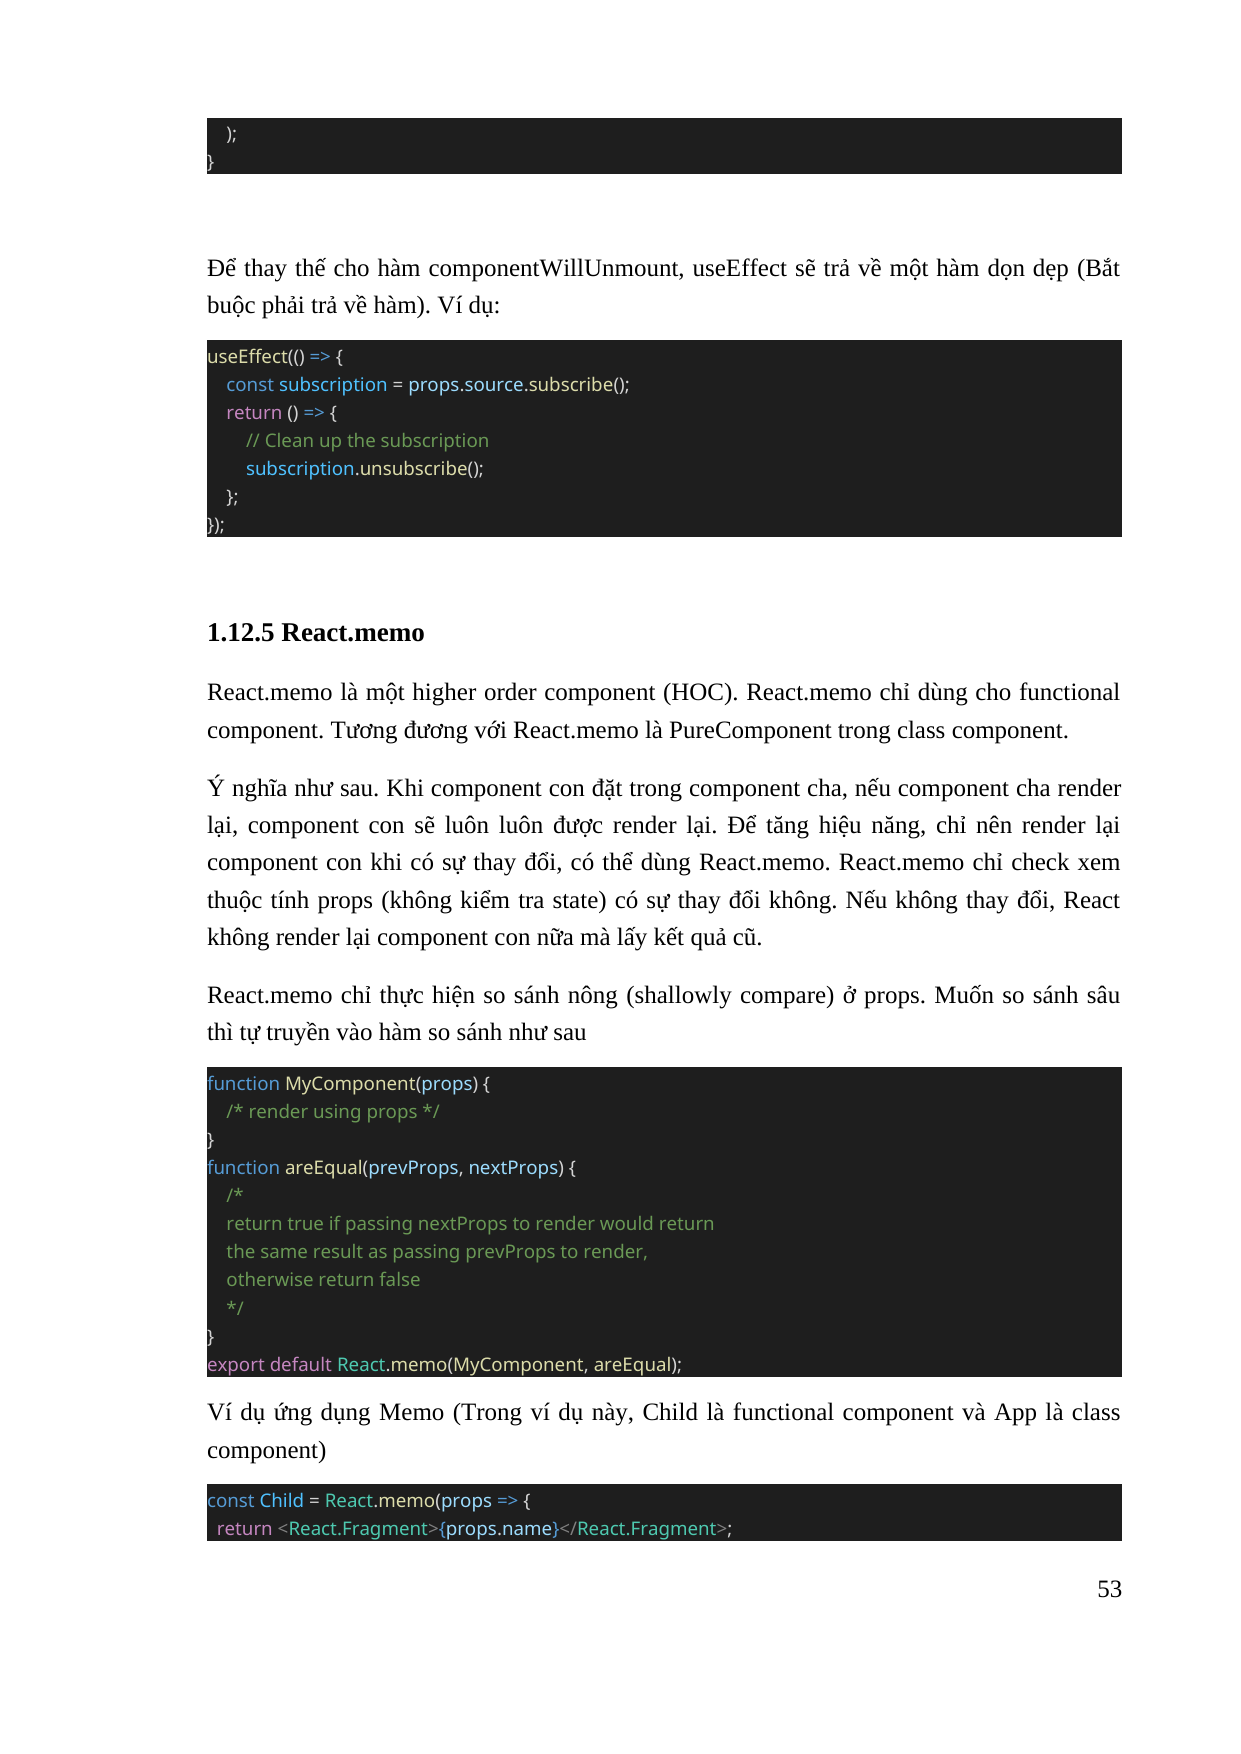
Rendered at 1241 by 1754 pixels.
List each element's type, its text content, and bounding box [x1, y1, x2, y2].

text Ví dụ ứng dụng Memo (Trong ví dụ này, Child là functional component và App là class component) [207, 1397, 1122, 1463]
text }; [207, 481, 1122, 509]
text return <React.Fragment>{props.name}</React.Fragment>; [207, 1513, 1122, 1541]
text /* [207, 1180, 1122, 1208]
text */ [207, 1292, 1122, 1320]
text the same result as passing prevProps to render, [207, 1236, 1122, 1264]
text return () => { [207, 397, 1122, 425]
text function areEqual(prevProps, nextProps) { [207, 1152, 1122, 1180]
text function MyComponent(props) { [207, 1067, 1122, 1095]
text /* render using props */ [207, 1095, 1122, 1123]
text }); [207, 509, 1122, 537]
text return true if passing nextProps to render would return [207, 1208, 1122, 1236]
text export default React.memo(MyComponent, areEqual); [207, 1348, 1122, 1377]
text Ý nghĩa như sau. Khi component con đặt trong component cha, nếu component cha render lại, component con sẽ luôn luôn được render lại. Để tăng hiệu năng, chỉ nên render lại component con khi có sự thay đổi, có thể dùng React.memo. React.memo chỉ check xem thuộc tính props (không kiểm tra state) có sự thay đổi không. Nếu không thay đổi, React không render lại component con nữa mà lấy kết quả cũ. [207, 773, 1122, 951]
text useEffect(() => { [207, 340, 1122, 368]
text otherwise return false [207, 1264, 1122, 1292]
text ); [207, 118, 1122, 146]
text subscription.unsubscribe(); [207, 453, 1122, 481]
text } [207, 1123, 1122, 1152]
text const Child = React.memo(props => { [207, 1484, 1122, 1513]
text // Clean up the subscription [207, 425, 1122, 453]
text React.memo chỉ thực hiện so sánh nông (shallowly compare) ở props. Muốn so sánh sâu thì tự truyền vào hàm so sánh như sau [207, 980, 1122, 1046]
text const subscription = props.source.subscribe(); [207, 368, 1122, 397]
subtitle React.memo [207, 616, 1122, 647]
text Để thay thế cho hàm componentWillUnmount, useEffect sẽ trả về một hàm dọn dẹp (Bắt buộc phải trả về hàm). Ví dụ: [207, 253, 1122, 319]
text } [207, 1320, 1122, 1348]
text React.memo là một higher order component (HOC). React.memo chỉ dùng cho functional component. Tương đương với React.memo là PureComponent trong class component. [207, 677, 1122, 743]
text } [207, 146, 1122, 174]
